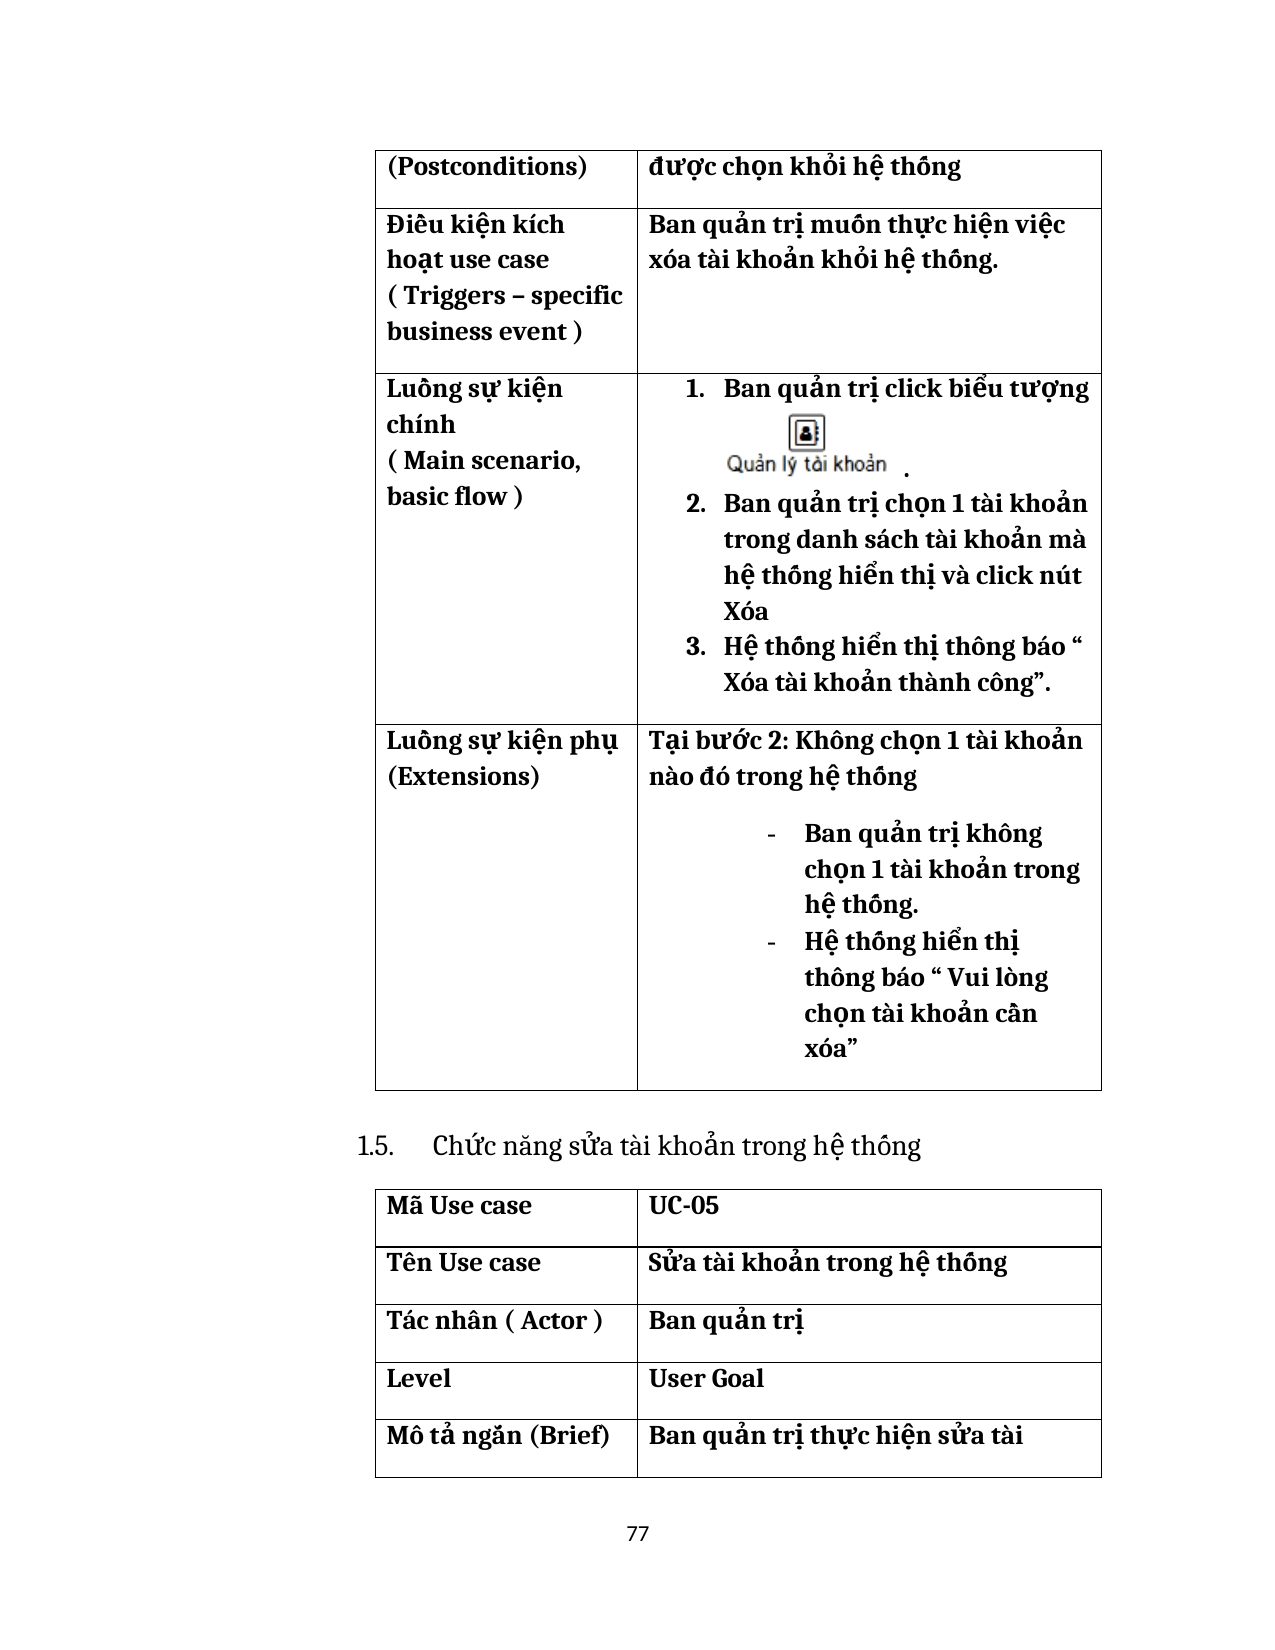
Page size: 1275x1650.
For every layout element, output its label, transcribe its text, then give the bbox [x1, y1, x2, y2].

table_cell Điều kiện kích hoạt use case ( Triggers – specific business event ) [376, 209, 637, 372]
table_cell Mô tả ngắn (Brief) [376, 1420, 637, 1477]
table_cell Tại bước 2: Không chọn 1 tài khoản nào đó trong hệ thống Ban quản trị không chọn 1 tài khoản trong hệ thống. Hệ thống hiển thị thông báo “ Vui lòng chọn tài khoản cần xóa” [638, 725, 1101, 1090]
table_cell Luồng sự kiện chính ( Main scenario, basic flow ) [376, 374, 637, 724]
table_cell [376, 151, 637, 208]
table_cell Tên Use case [376, 1248, 637, 1304]
table_cell Ban quản trị [638, 1305, 1101, 1362]
picture [723, 409, 904, 478]
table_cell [638, 151, 1101, 208]
list Chức năng sửa tài khoản trong hệ thống [358, 1129, 1125, 1163]
table_cell Luồng sự kiện phụ (Extensions) [376, 725, 637, 1090]
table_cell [638, 1420, 1101, 1477]
table_cell Level [376, 1363, 637, 1419]
table_cell Ban quản trị click biểu tượng . Ban quản trị chọn 1 tài khoản trong danh sách tài khoản mà hệ thống hiển thị và click nút Xóa Hệ thống hiển thị thông báo “ Xóa tài khoản thành công”. [638, 374, 1101, 724]
table_header UC-05 [638, 1190, 1101, 1246]
table_cell Tác nhân ( Actor ) [376, 1305, 637, 1362]
table_cell User Goal [638, 1363, 1101, 1419]
table_cell Ban quản trị muốn thực hiện việc xóa tài khoản khỏi hệ thống. [638, 209, 1101, 372]
table_header Mã Use case [376, 1190, 637, 1246]
table_cell Sửa tài khoản trong hệ thống [638, 1248, 1101, 1304]
